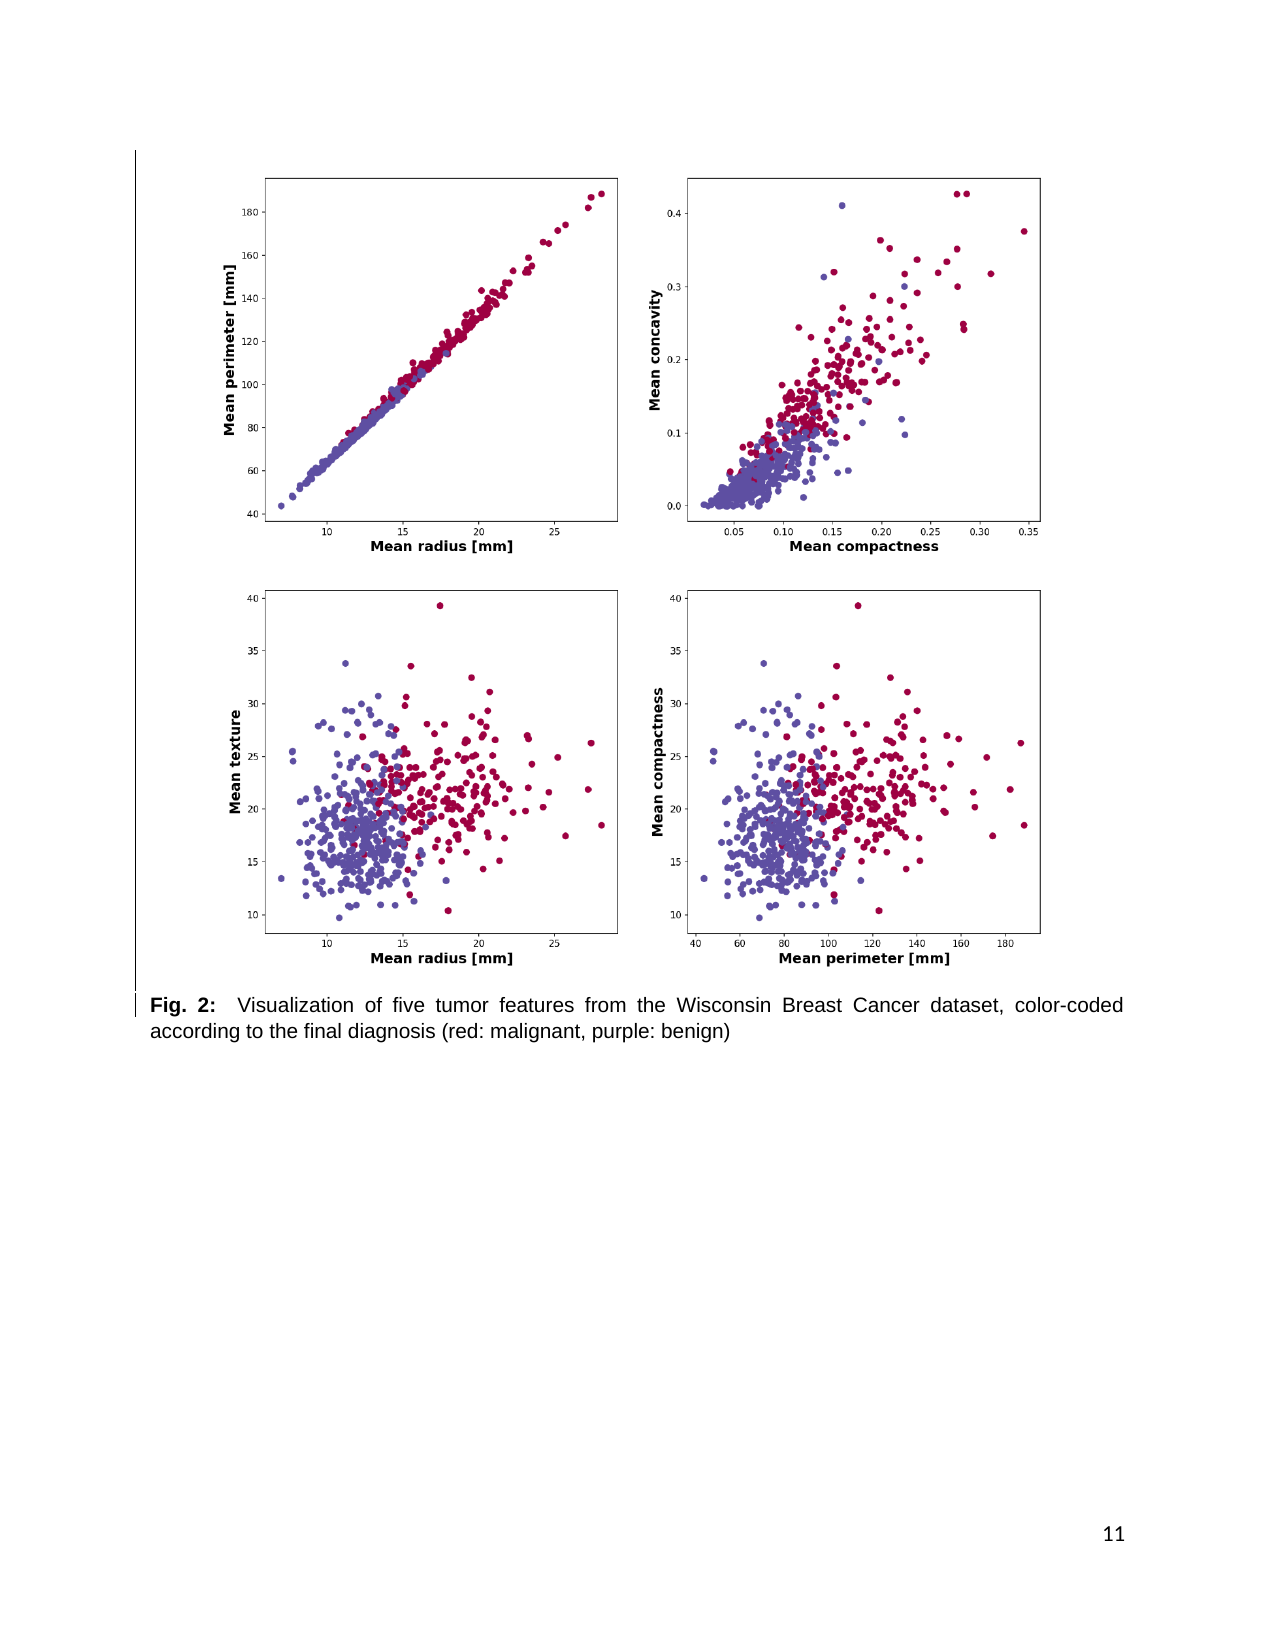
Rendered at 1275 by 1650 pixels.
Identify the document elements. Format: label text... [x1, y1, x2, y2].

text Fig. 2: Visualization of five tumor features from the Wisconsin Breast Cancer dataset, color-coded according to the final diagnosis (red: malignant, purple: benign) [150, 993, 1125, 1043]
picture [205, 150, 1070, 991]
